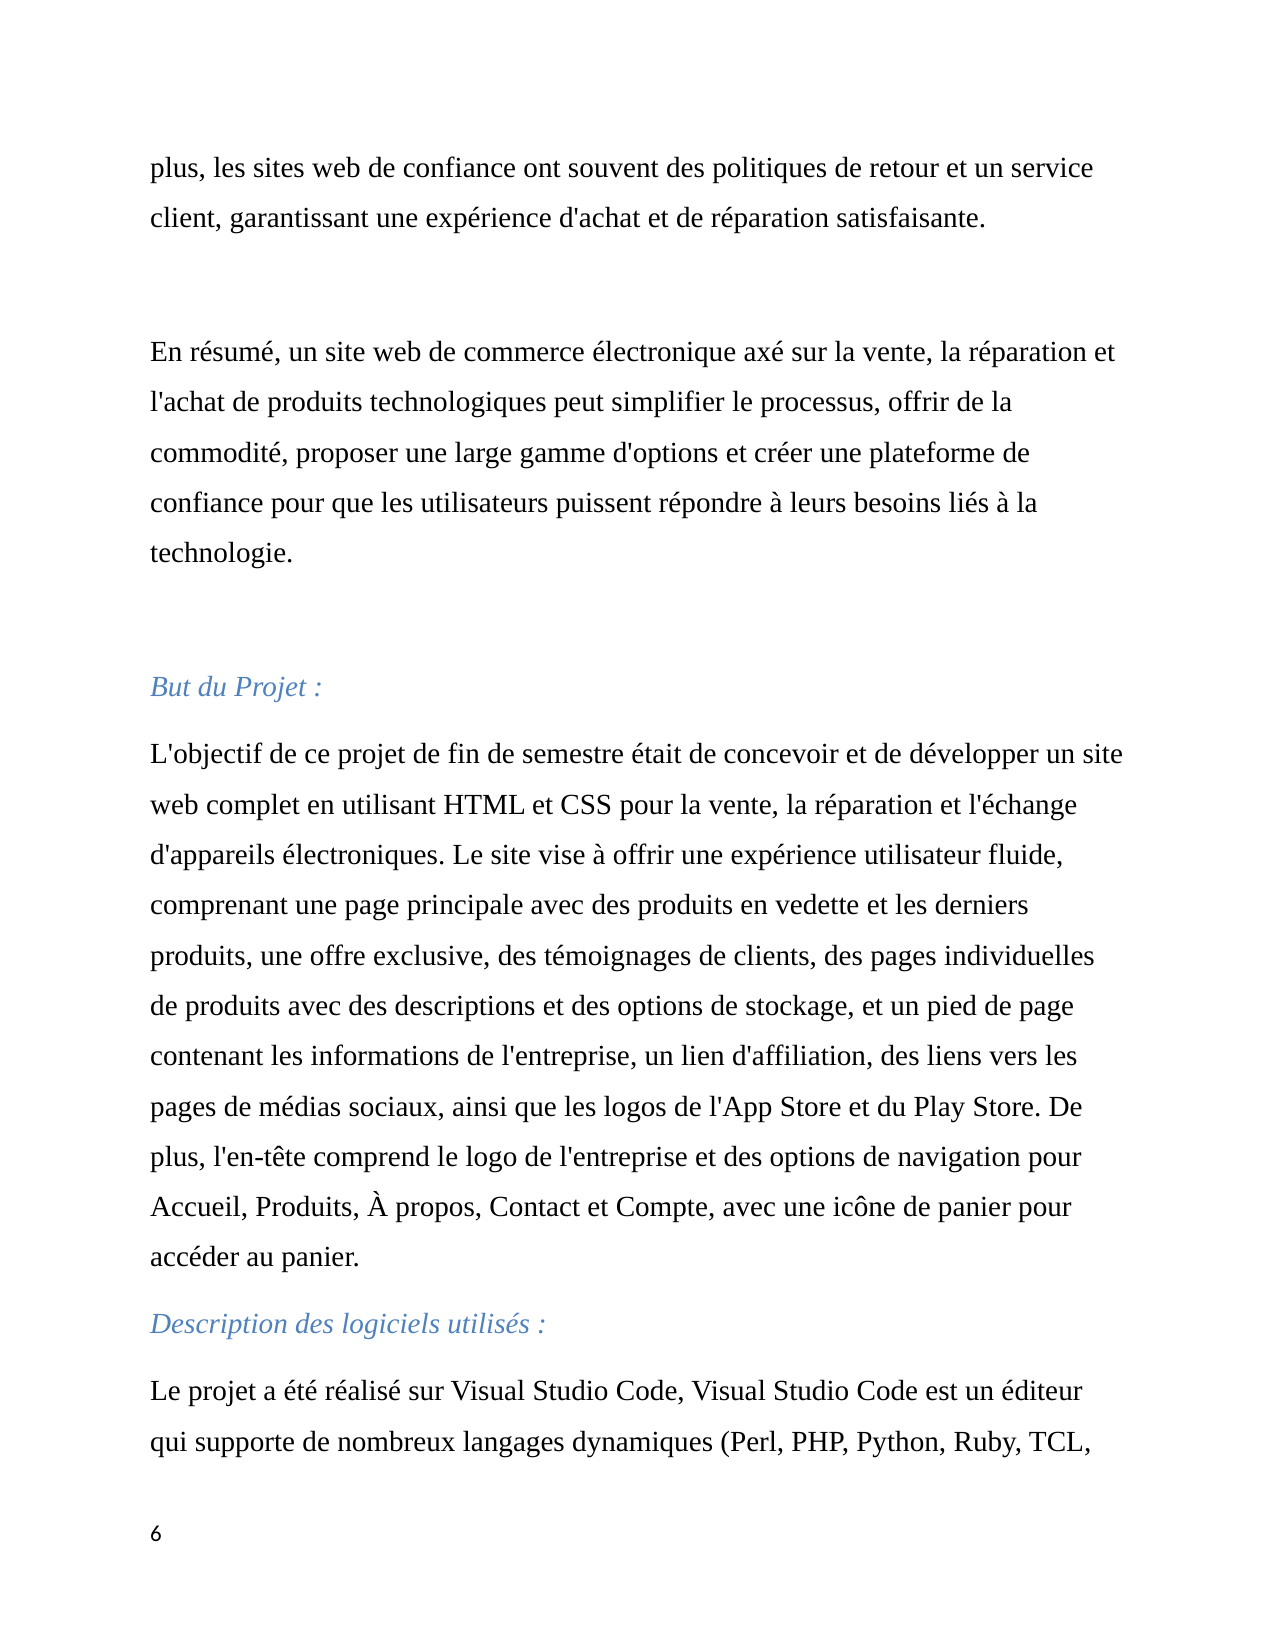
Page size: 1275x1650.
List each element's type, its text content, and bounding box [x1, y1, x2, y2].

text Description des logiciels utilisés : [150, 1307, 1125, 1340]
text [150, 150, 1125, 234]
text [150, 1373, 1125, 1457]
text L'objectif de ce projet de fin de semestre était de concevoir et de développer un site web complet en utilisant HTML et CSS pour la vente, la réparation et l'échange d'appareils électroniques. Le site vise à offrir une expérience utilisateur fluide, comprenant une page principale avec des produits en vedette et les derniers produits, une offre exclusive, des témoignages de clients, des pages individuelles de produits avec des descriptions et des options de stockage, et un pied de page contenant les informations de l'entreprise, un lien d'affiliation, des liens vers les pages de médias sociaux, ainsi que les logos de l'App Store et du Play Store. De plus, l'en-tête comprend le logo de l'entreprise et des options de navigation pour Accueil, Produits, À propos, Contact et Compte, avec une icône de panier pour accéder au panier. [150, 736, 1125, 1273]
text En résumé, un site web de commerce électronique axé sur la vente, la réparation et l'achat de produits technologiques peut simplifier le processus, offrir de la commodité, proposer une large gamme d'options et créer une plateforme de confiance pour que les utilisateurs puissent répondre à leurs besoins liés à la technologie. [150, 334, 1125, 569]
text But du Projet : [150, 669, 1125, 703]
